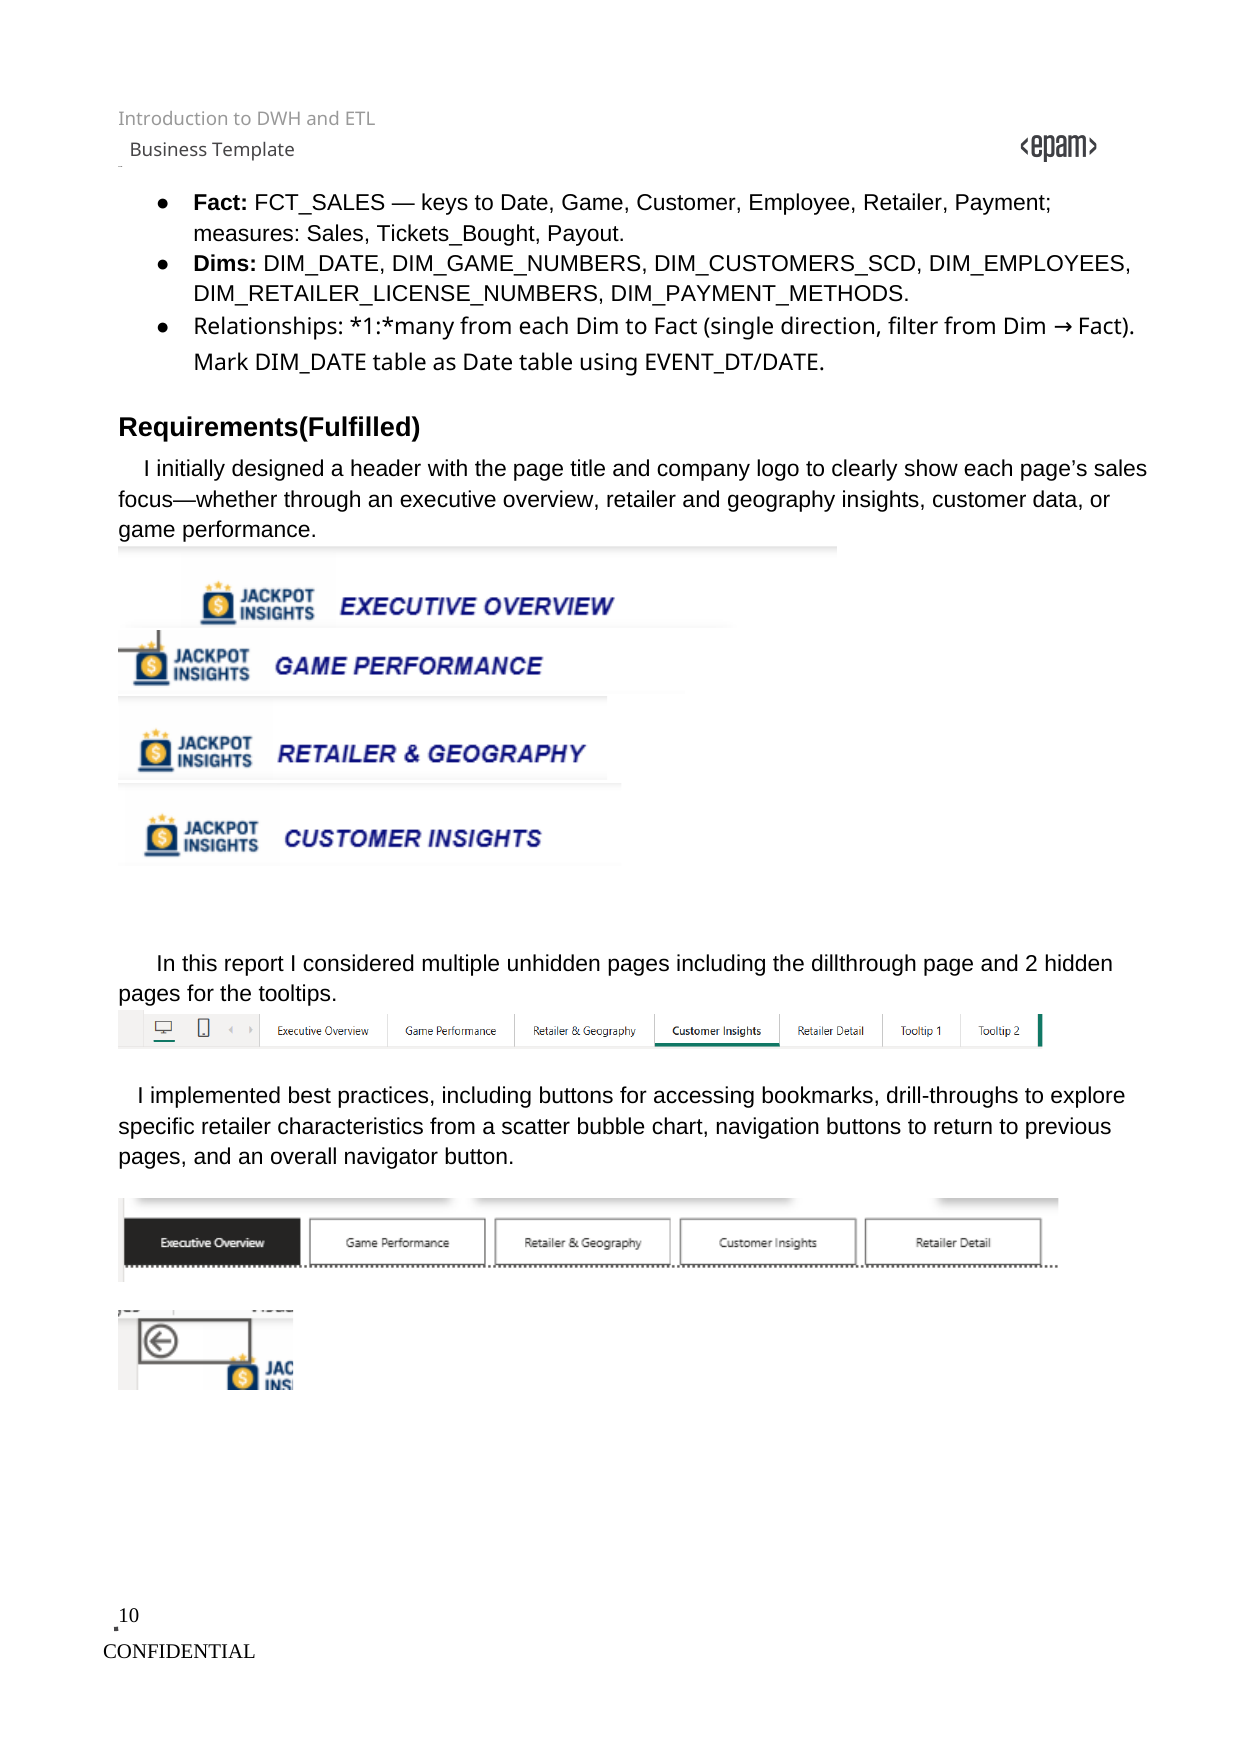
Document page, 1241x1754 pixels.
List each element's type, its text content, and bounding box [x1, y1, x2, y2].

picture [118, 630, 686, 694]
picture [118, 1198, 1059, 1282]
subtitle Requirements(Fulfilled) [118, 411, 1152, 442]
text In this report I considered multiple unhidden pages including the dillthrough page and 2 hidden pages for the tooltips. [118, 950, 1152, 1006]
picture [118, 1310, 294, 1390]
list Dims: DIM_DATE, DIM_GAME_NUMBERS, DIM_CUSTOMERS_SCD, DIM_EMPLOYEES, DIM_RETAILER_LICENSE_NUMBERS, DIM_PAYMENT_METHODS. [156, 250, 1152, 306]
list Fact: FCT_SALES — keys to Date, Game, Customer, Employee, Retailer, Payment; measures: Sales, Tickets_Bought, Payout. [156, 189, 1152, 246]
picture [118, 546, 837, 628]
picture [118, 783, 622, 866]
picture [1020, 135, 1097, 162]
picture [118, 1010, 1043, 1049]
text I implemented best practices, including buttons for accessing bookmarks, drill-throughs to explore specific retailer characteristics from a scatter bubble chart, navigation buttons to return to previous pages, and an overall navigator button. [118, 1082, 1152, 1169]
text I initially designed a header with the page title and company logo to clearly show each page’s sales focus—whether through an executive overview, retailer and geography insights, customer data, or game performance. [118, 455, 1152, 542]
picture [118, 696, 608, 780]
